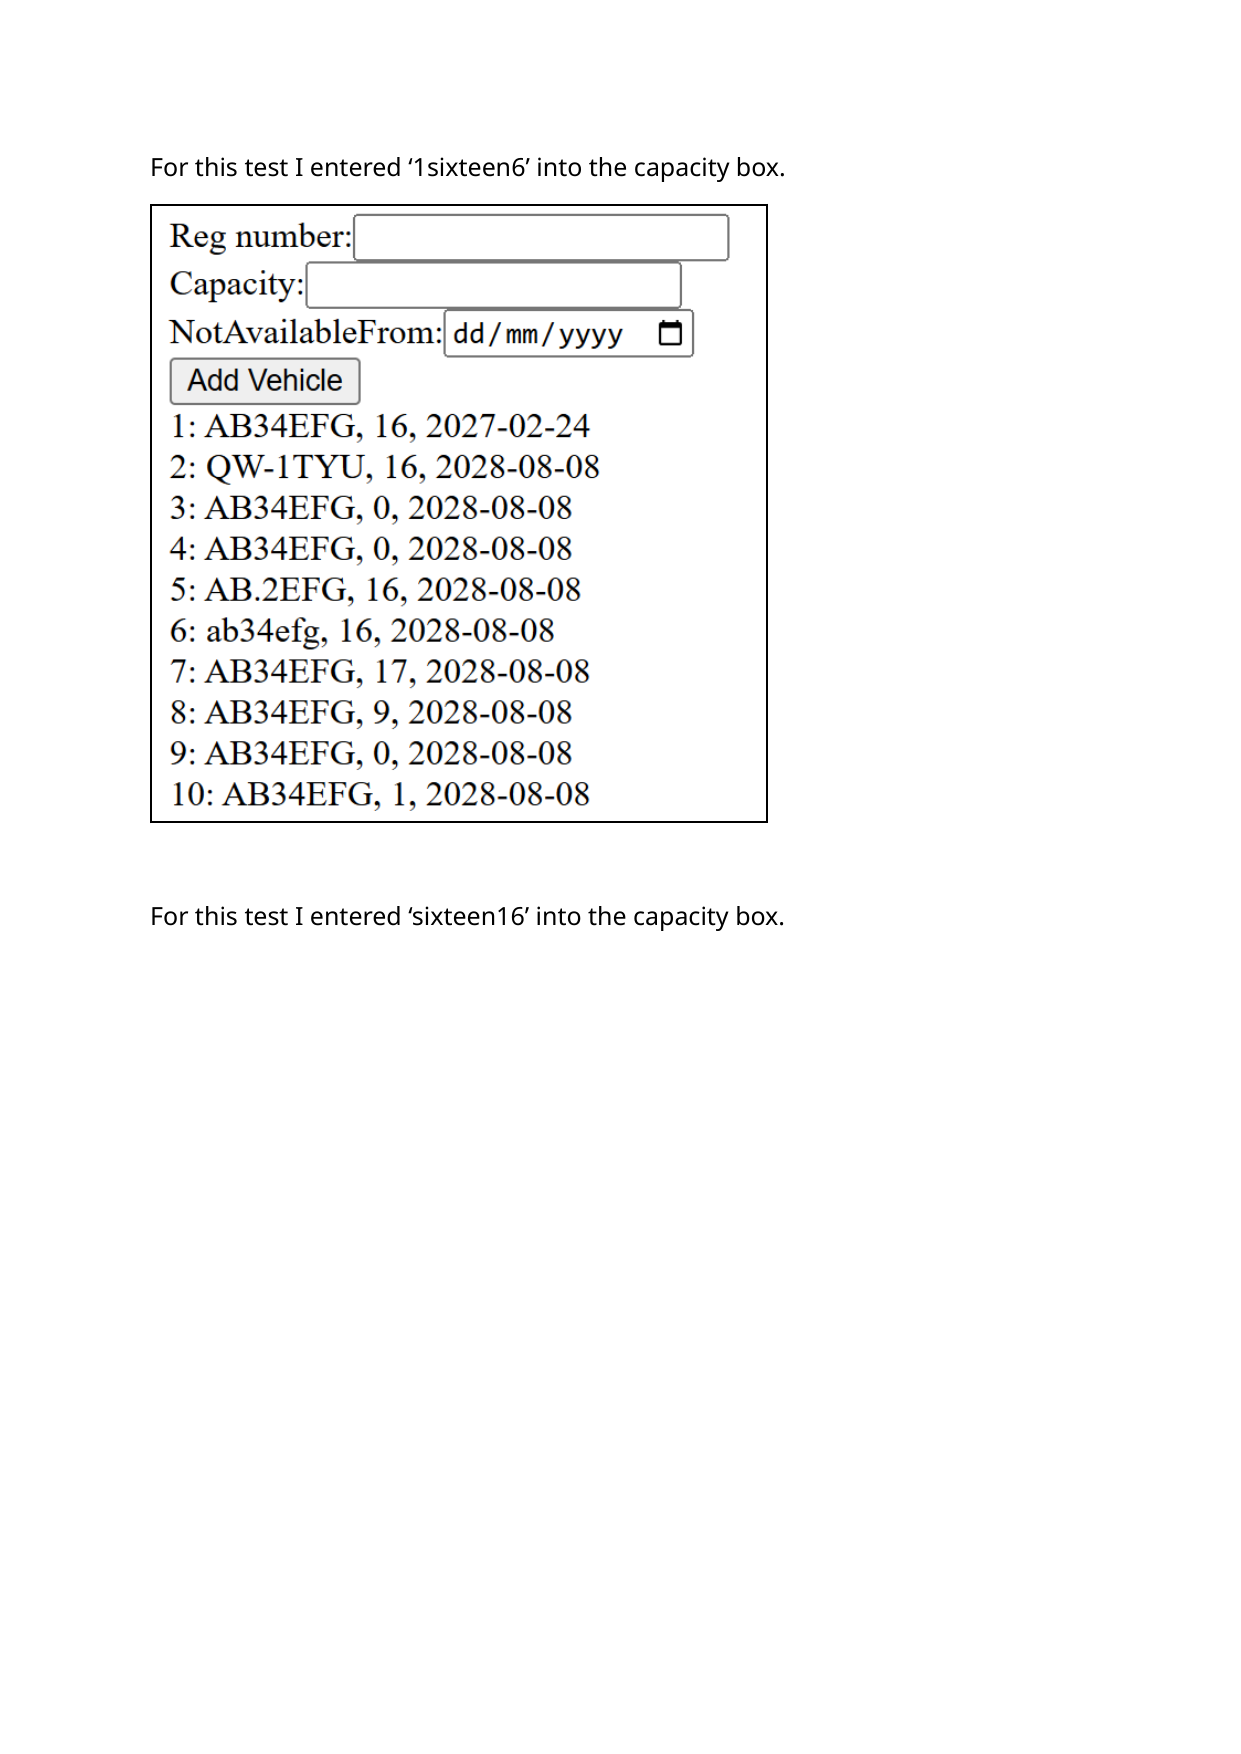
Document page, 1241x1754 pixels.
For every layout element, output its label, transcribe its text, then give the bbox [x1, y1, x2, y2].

picture [152, 206, 766, 821]
text For this test I entered ‘1sixteen6’ into the capacity box. [150, 150, 1090, 184]
text For this test I entered ‘sixteen16’ into the capacity box. [150, 899, 1090, 933]
